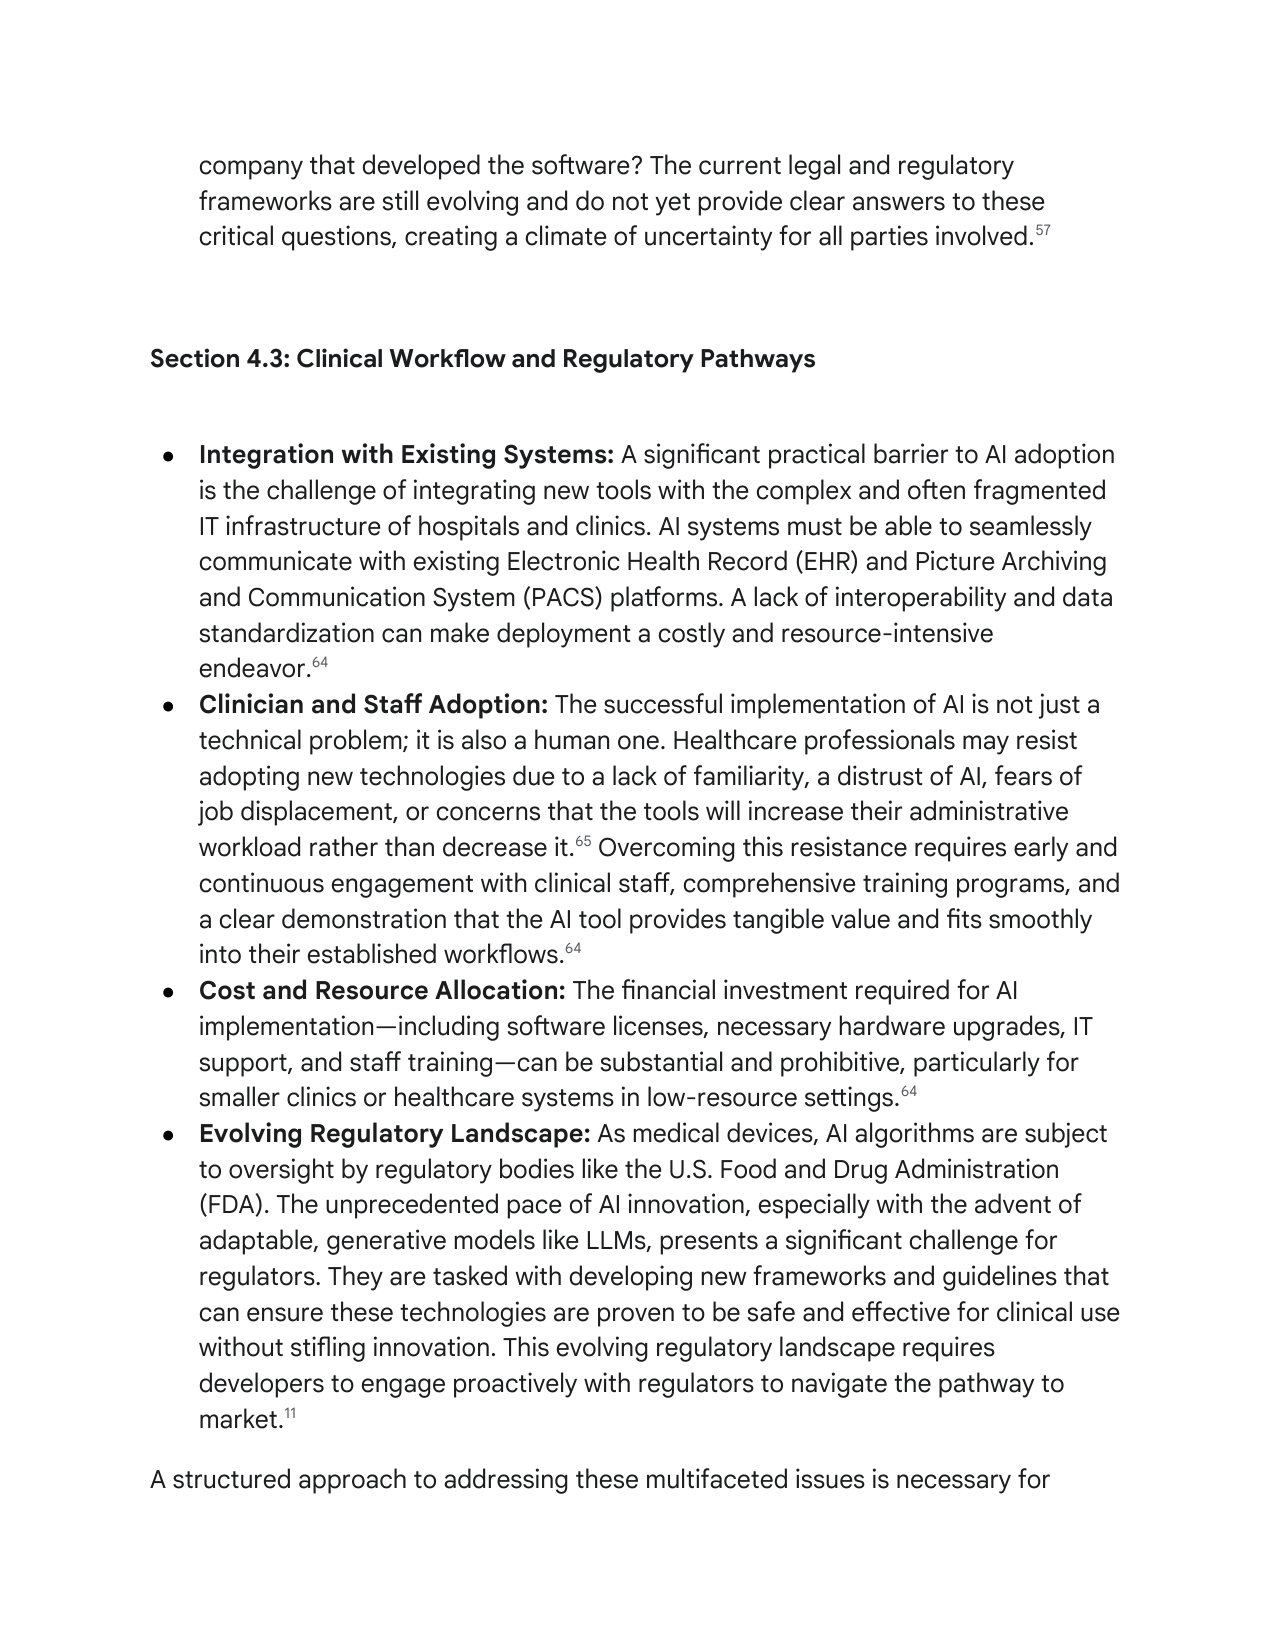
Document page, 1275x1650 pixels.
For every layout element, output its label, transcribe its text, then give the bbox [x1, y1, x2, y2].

list Clinician and Staff Adoption: The successful implementation of AI is not just a technical problem; it is also a human one. Healthcare professionals may resist adopting new technologies due to a lack of familiarity, a distrust of AI, fears of job displacement, or concerns that the tools will increase their administrative workload rather than decrease it.65 Overcoming this resistance requires early and continuous engagement with clinical staff, comprehensive training programs, and a clear demonstration that the AI tool provides tangible value and fits smoothly into their established workflows.64 [161, 689, 1125, 971]
list Cost and Resource Allocation: The financial investment required for AI implementation—including software licenses, necessary hardware upgrades, IT support, and staff training—can be substantial and prohibitive, particularly for smaller clinics or healthcare systems in low-resource settings.64 [161, 975, 1125, 1114]
list Integration with Existing Systems: A significant practical barrier to AI adoption is the challenge of integrating new tools with the complex and often fragmented IT infrastructure of hospitals and clinics. AI systems must be able to seamlessly communicate with existing Electronic Health Record (EHR) and Picture Archiving and Communication System (PACS) platforms. A lack of interoperability and data standardization can make deployment a costly and resource-intensive endeavor.64 [161, 439, 1125, 685]
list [161, 150, 1125, 253]
list Evolving Regulatory Landscape: As medical devices, AI algorithms are subject to oversight by regulatory bodies like the U.S. Food and Drug Administration (FDA). The unprecedented pace of AI innovation, especially with the advent of adaptable, generative models like LLMs, presents a significant challenge for regulators. They are tasked with developing new frameworks and guidelines that can ensure these technologies are proven to be safe and effective for clinical use without stifling innovation. This evolving regulatory landscape requires developers to engage proactively with regulators to navigate the pathway to market.11 [161, 1118, 1125, 1435]
subtitle Section 4.3: Clinical Workflow and Regulatory Pathways [150, 343, 1125, 374]
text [150, 1465, 1125, 1496]
